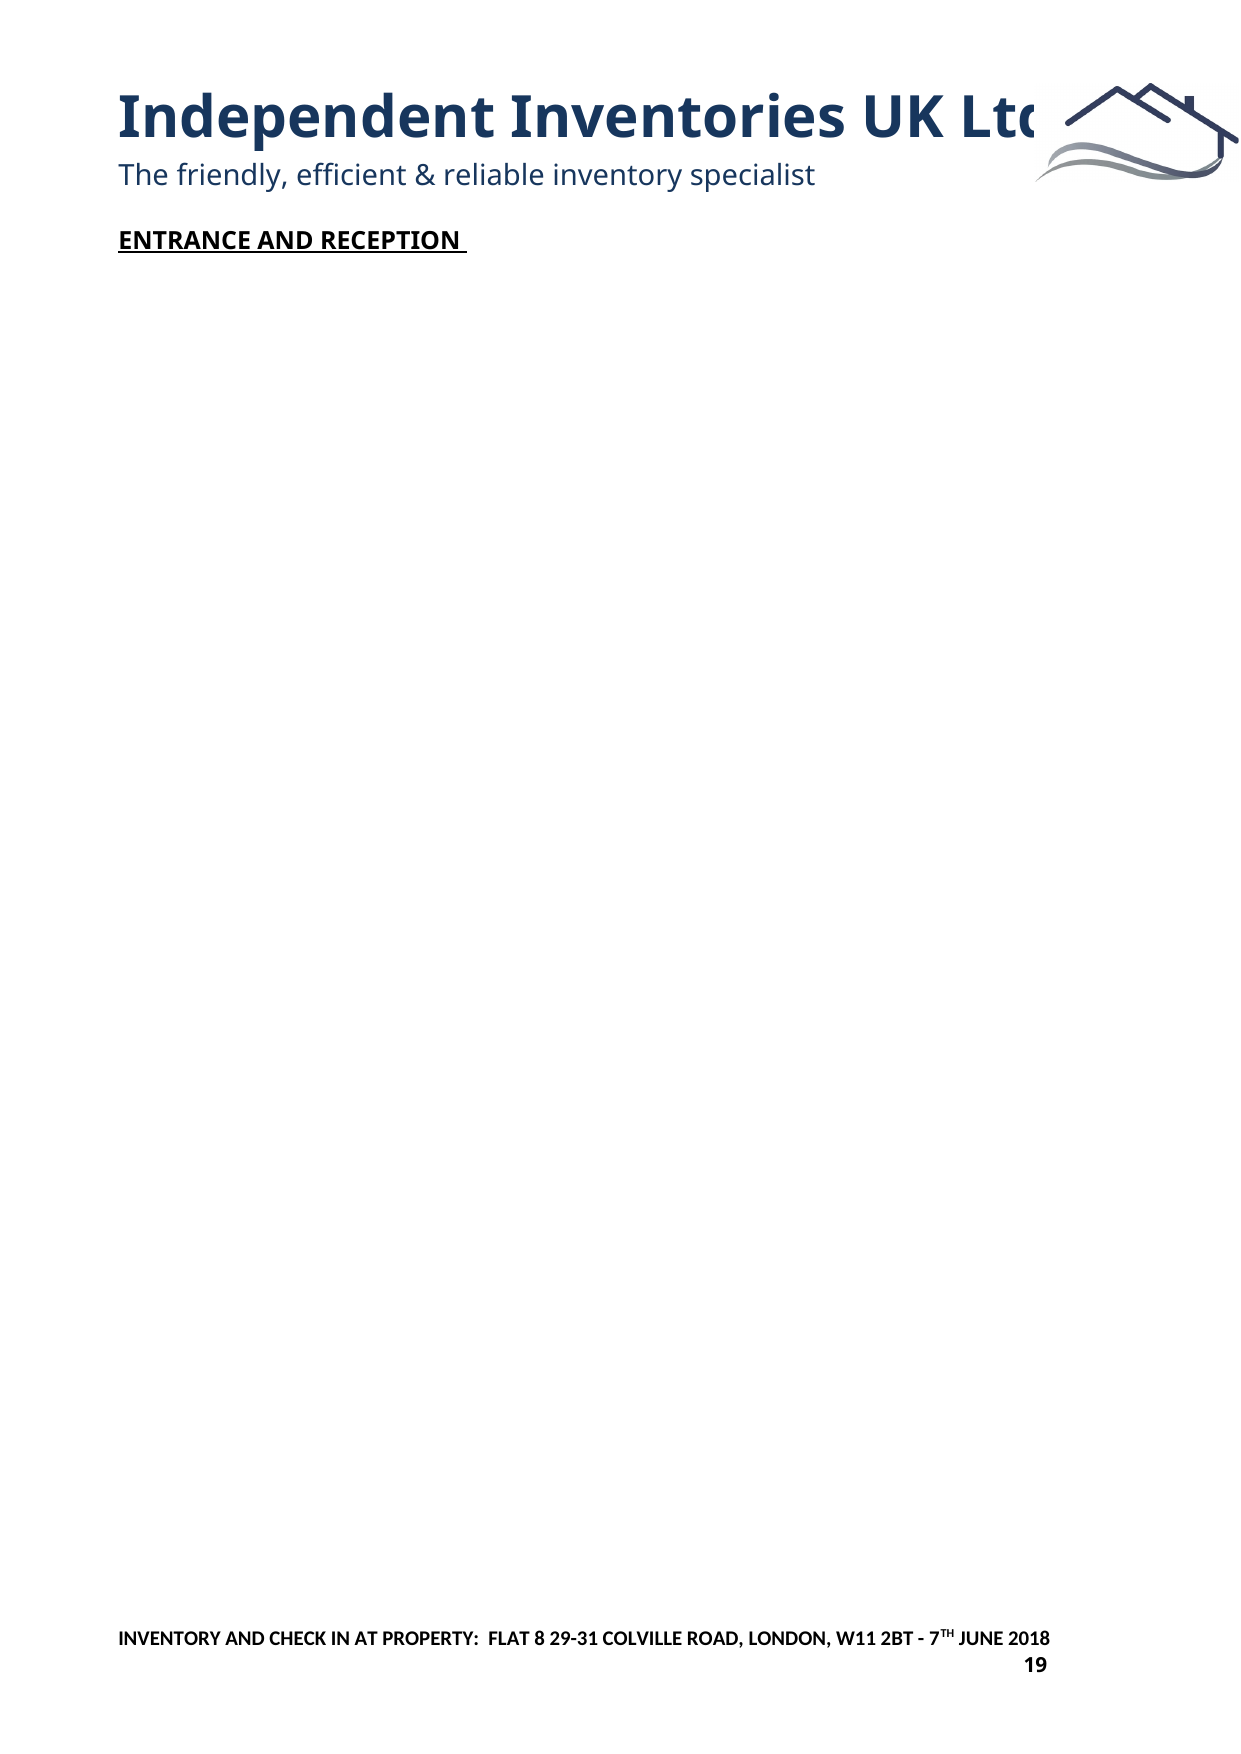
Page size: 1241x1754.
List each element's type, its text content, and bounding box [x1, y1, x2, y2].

text ENTRANCE AND RECEPTION [118, 223, 1087, 257]
picture [1034, 83, 1239, 181]
